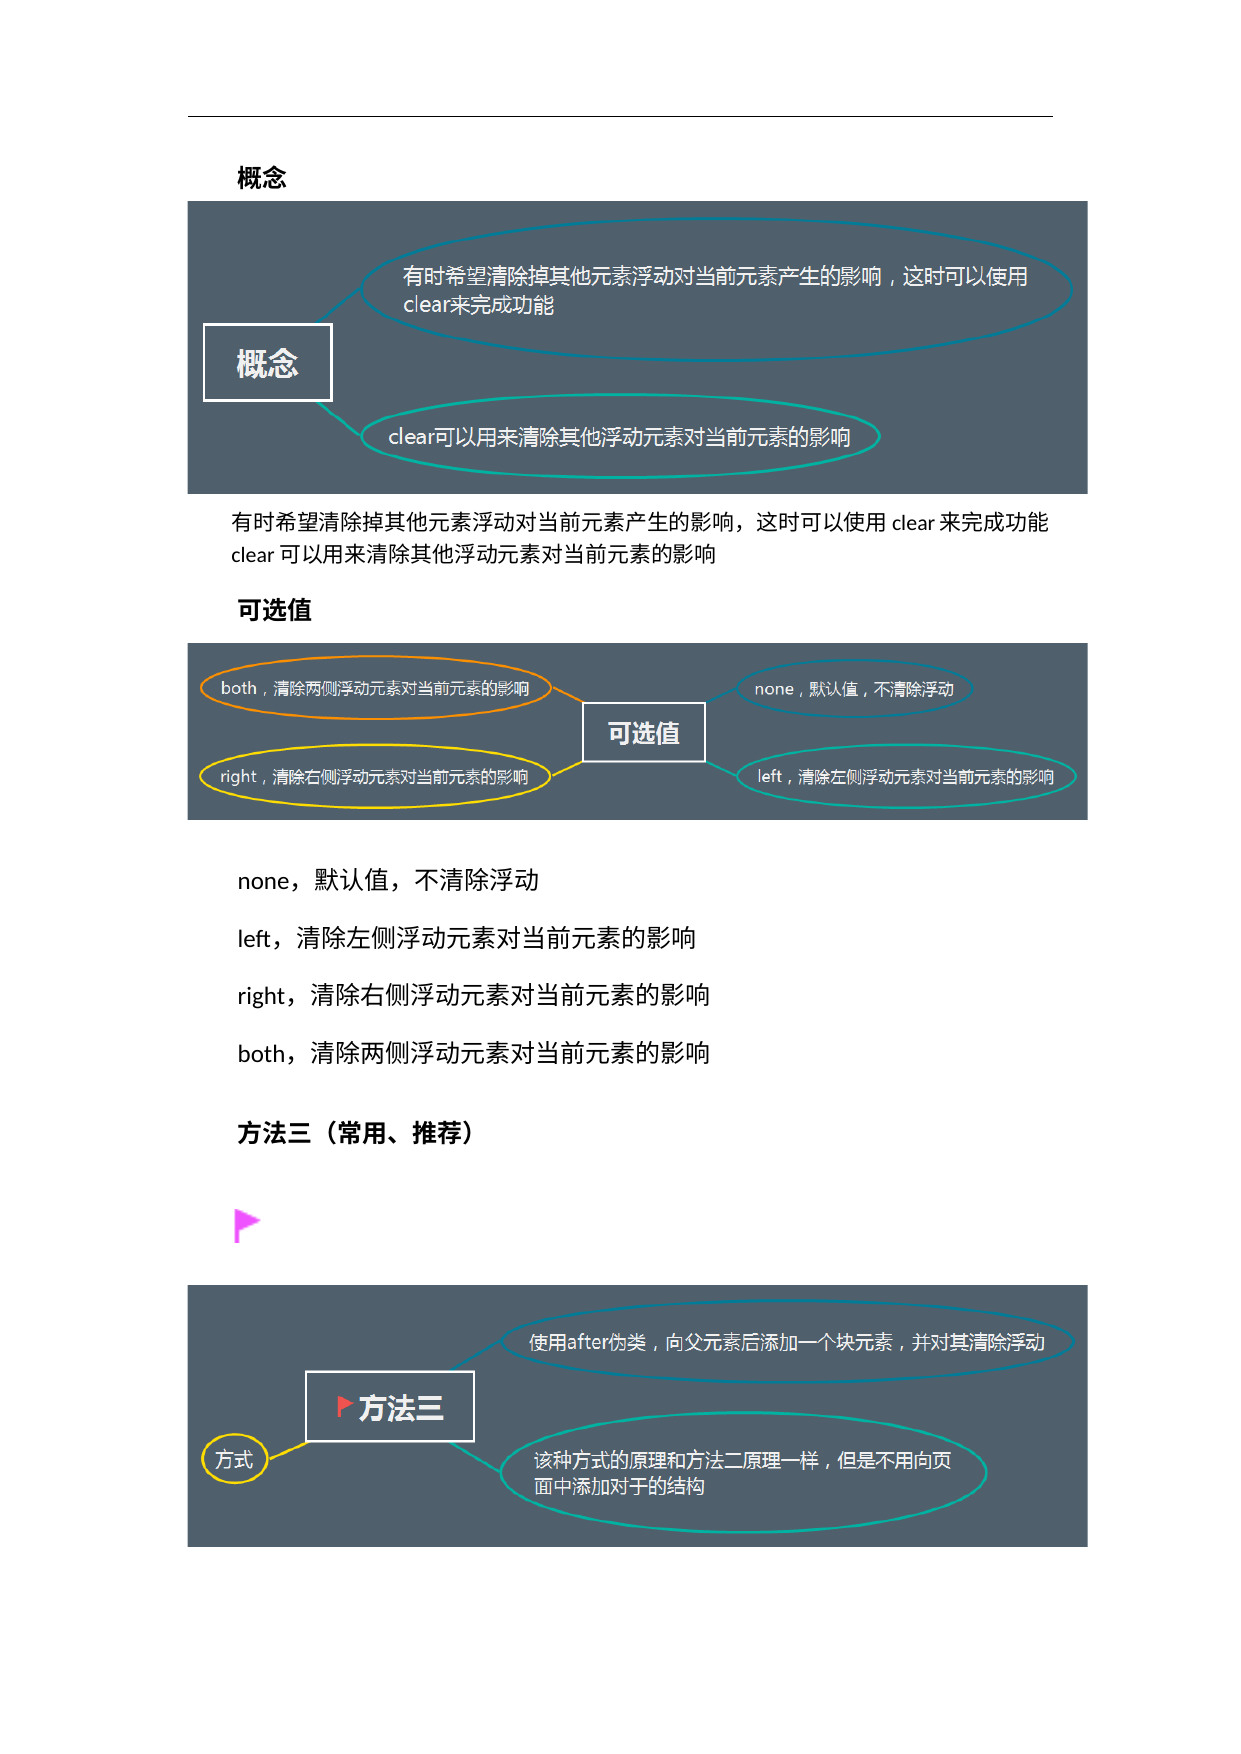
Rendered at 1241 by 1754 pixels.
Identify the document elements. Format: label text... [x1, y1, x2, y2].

picture [187, 201, 1088, 494]
subtitle left，清除左侧浮动元素对当前元素的影响 [187, 922, 1053, 954]
picture [229, 1209, 263, 1243]
subtitle 概念 [187, 162, 1053, 194]
picture [187, 643, 1088, 820]
subtitle none，默认值，不清除浮动 [187, 864, 1053, 897]
subtitle right，清除右侧浮动元素对当前元素的影响 [187, 979, 1053, 1012]
subtitle 方法三（常用、推荐） [187, 1099, 1053, 1164]
subtitle both，清除两侧浮动元素对当前元素的影响 [187, 1037, 1053, 1069]
picture [187, 1285, 1088, 1547]
text clear可以用来清除其他浮动元素对当前元素的影响 [187, 537, 1053, 569]
subtitle 可选值 [187, 594, 1053, 627]
text 有时希望清除掉其他元素浮动对当前元素产生的影响，这时可以使用clear来完成功能 [187, 504, 1053, 537]
